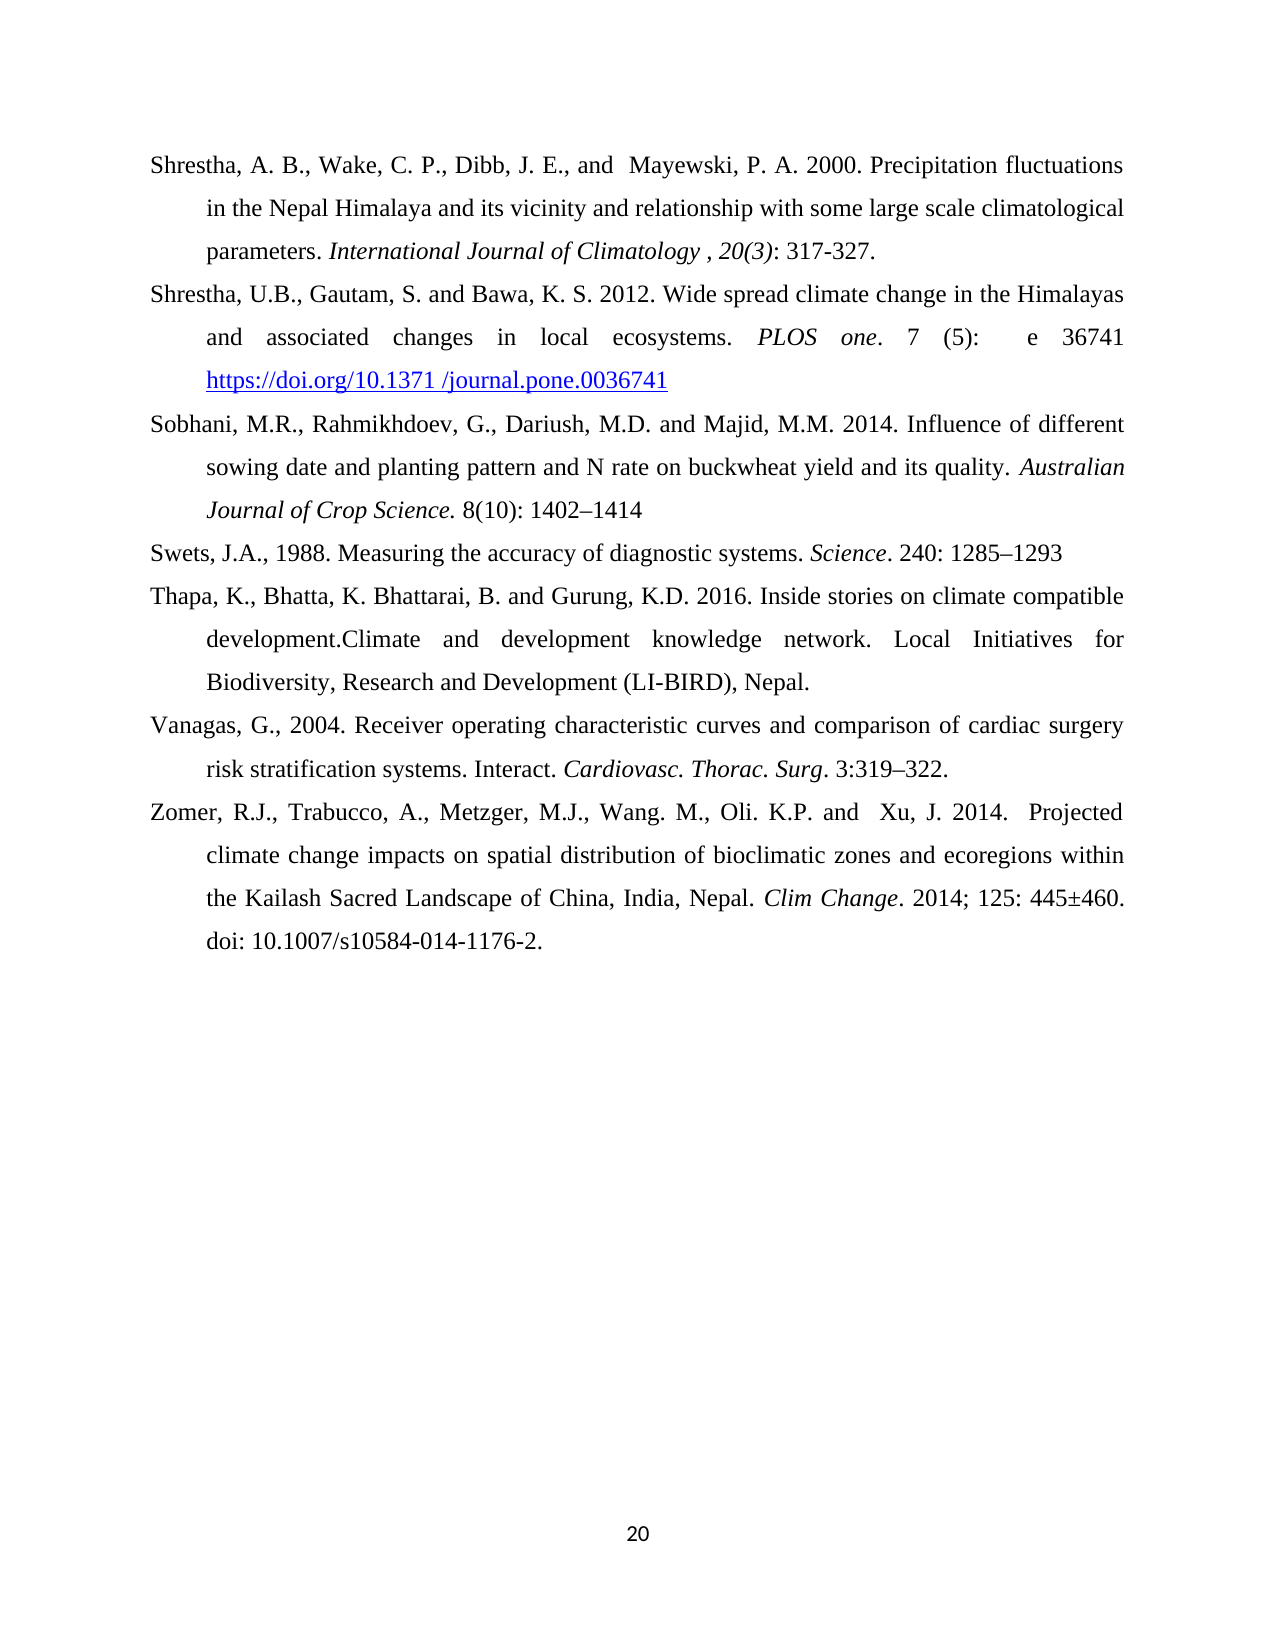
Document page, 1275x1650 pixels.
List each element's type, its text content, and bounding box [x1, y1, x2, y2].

text Vanagas, G., 2004. Receiver operating characteristic curves and comparison of cardiac surgery risk stratification systems. Interact. Cardiovasc. Thorac. Surg. 3:319–322. [150, 711, 1125, 782]
text Shrestha, A. B., Wake, C. P., Dibb, J. E., and Mayewski, P. A. 2000. Precipitation fluctuations in the Nepal Himalaya and its vicinity and relationship with some large scale climatological parameters. International Journal of Climatology , 20(3): 317-327. [150, 150, 1125, 265]
text Sobhani, M.R., Rahmikhdoev, G., Dariush, M.D. and Majid, M.M. 2014. Influence of different sowing date and planting pattern and N rate on buckwheat yield and its quality. Australian Journal of Crop Science. 8(10): 1402–1414 [150, 409, 1125, 524]
text Zomer, R.J., Trabucco, A., Metzger, M.J., Wang. M., Oli. K.P. and Xu, J. 2014. Projected climate change impacts on spatial distribution of bioclimatic zones and ecoregions within the Kailash Sacred Landscape of China, India, Nepal. Clim Change. 2014; 125: 445±460. doi: 10.1007/s10584-014-1176-2. [150, 797, 1125, 955]
text Swets, J.A., 1988. Measuring the accuracy of diagnostic systems. Science. 240: 1285–1293 [150, 538, 1125, 567]
text Thapa, K., Bhatta, K. Bhattarai, B. and Gurung, K.D. 2016. Inside stories on climate compatible development.Climate and development knowledge network. Local Initiatives for Biodiversity, Research and Development (LI-BIRD), Nepal. [150, 581, 1125, 696]
text Shrestha, U.B., Gautam, S. and Bawa, K. S. 2012. Wide spread climate change in the Himalayas and associated changes in local ecosystems. PLOS one. 7 (5): e 36741 https://doi.org/10.1371 /journal.pone.0036741 [150, 279, 1125, 394]
